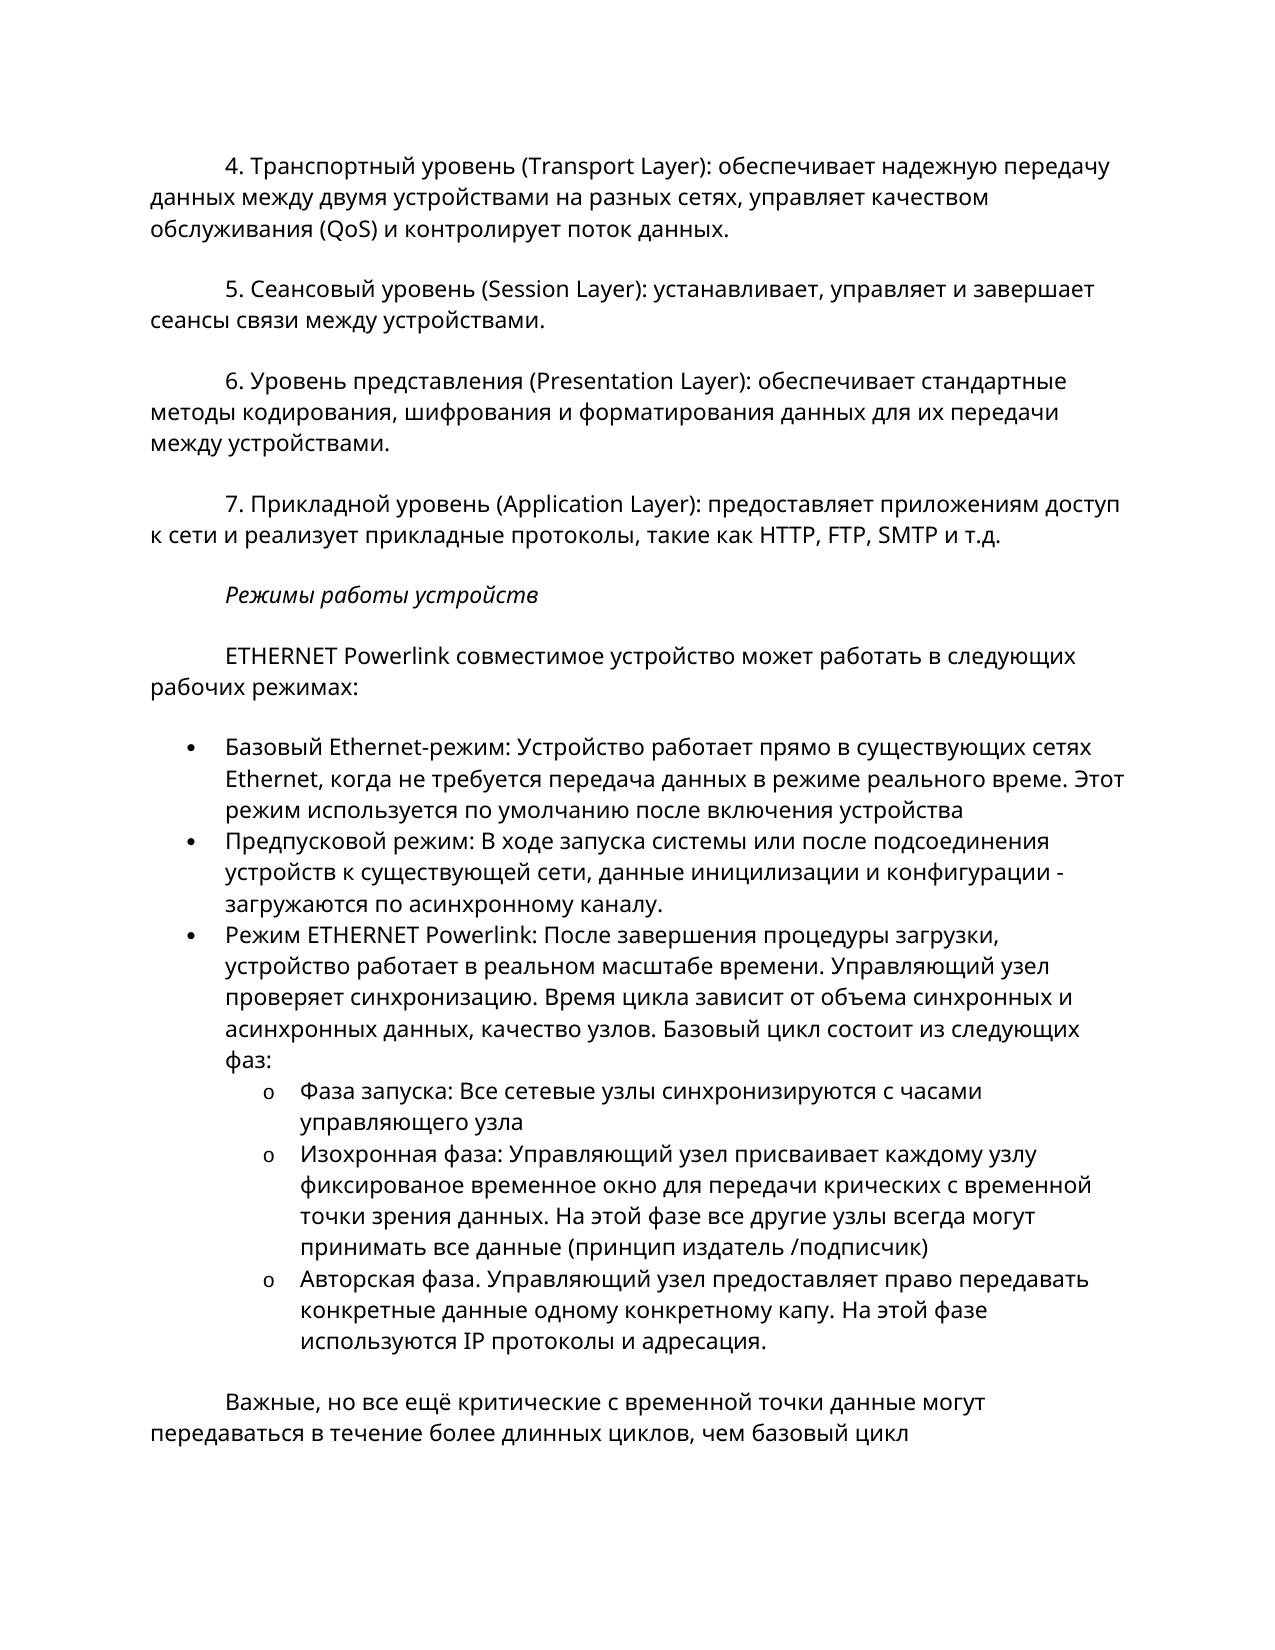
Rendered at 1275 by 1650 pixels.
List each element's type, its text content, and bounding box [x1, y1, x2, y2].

list Рeжим ETHERNET Powerlink: После завершения процедуры загрузки, устройство работает в реальном масштабе времени. Управляющий узел проверяет синхронизацию. Время цикла зависит от объема синхронных и асинхронных данных, качество узлов. Базовый цикл состоит из следующих фаз: [187, 977, 1125, 1133]
text 5. Сеансовый уровень (Session Layer): устанавливает, управляет и завершает сеансы связи между устройствами. [150, 273, 1125, 335]
list Изохронная фаза: Управляющий узел присваивает каждому узлу фиксированое временное окно для передачи крических с временной точки зрения данных. На этой фазе все другие узлы всегда могут принимать все данные (принцип издатель /подписчик) [262, 1254, 1125, 1379]
text 7. Прикладной уровень (Application Layer): предоставляет приложениям доступ к сети и реализует прикладные протоколы, такие как HTTP, FTP, SMTP и т.д. [150, 487, 1125, 550]
text Режимы работы устройств [150, 579, 1125, 610]
text 6. Уровень представления (Presentation Layer): обеспечивает стандартные методы кодирования, шифрования и форматирования данных для их передачи между устройствами. [150, 364, 1125, 458]
list Предпусковой режим: В ходе запуска системы или после подсоединения устройств к существующей сети, данные иницилизации и конфигурации - загружаются по асинхронному каналу. [187, 854, 1125, 948]
list Базовый Ethernet-режим: Устройство работает прямо в существующих сетях Ethernet, когда не требуется передача данных в режиме реального време. Этот режим используется по умолчанию после включения устройства [187, 731, 1125, 825]
list Фаза запуска: Все сетевые узлы синхронизируются с часами управляющего узла [262, 1162, 1125, 1225]
text 4. Транспортный уровень (Transport Layer): обеспечивает надежную передачу данных между двумя устройствами на разных сетях, управляет качеством обслуживания (QoS) и контролирует поток данных. [150, 150, 1125, 244]
text ETHERNET Powerlink совместимое устройство может работать в следующих рабочих режимах: [150, 639, 1125, 702]
